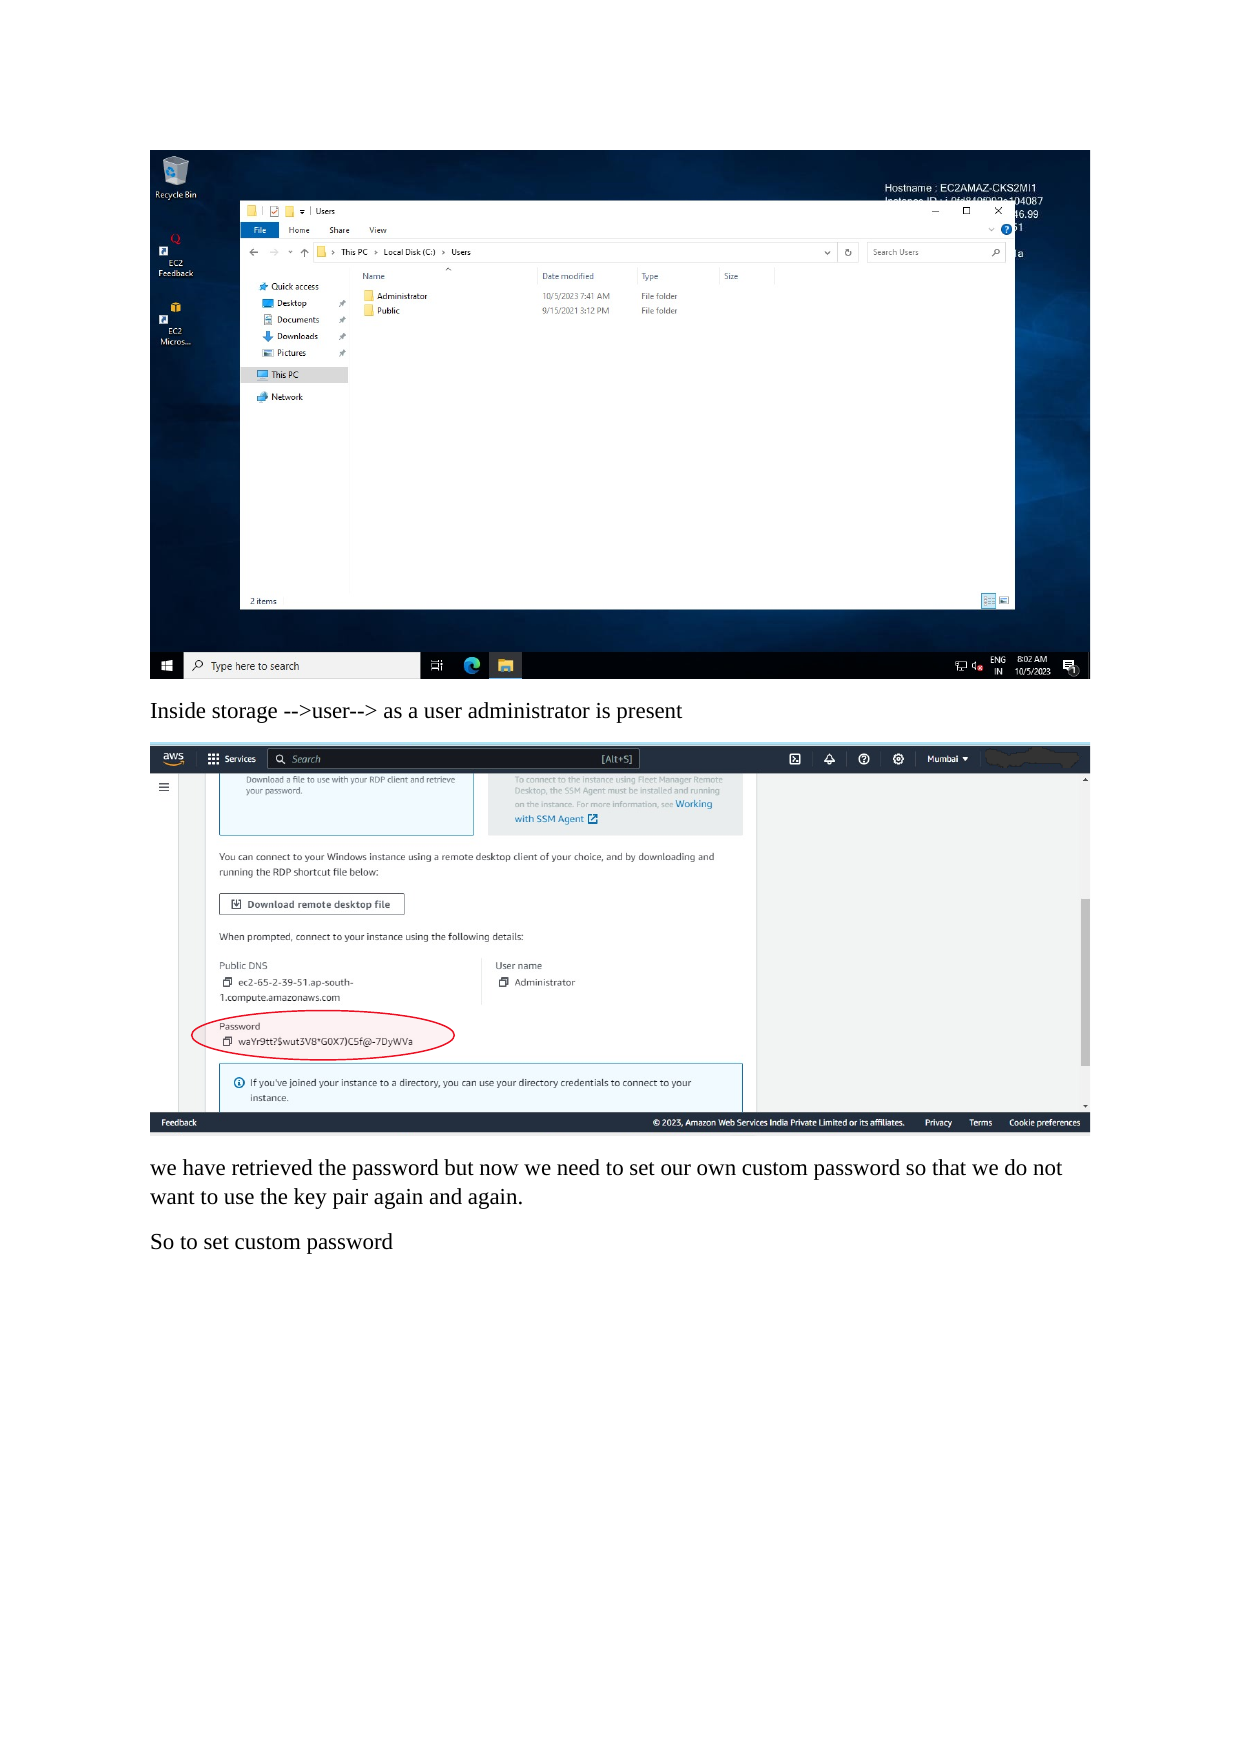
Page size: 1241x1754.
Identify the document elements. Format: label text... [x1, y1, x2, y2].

text So to set custom password [150, 1228, 1090, 1254]
text Inside storage -->user--> as a user administrator is present [150, 697, 1090, 724]
text we have retrieved the password but now we need to set our own custom password so that we do not want to use the key pair again and again. [150, 1154, 1090, 1209]
picture [150, 150, 1091, 679]
picture [150, 742, 1091, 1136]
